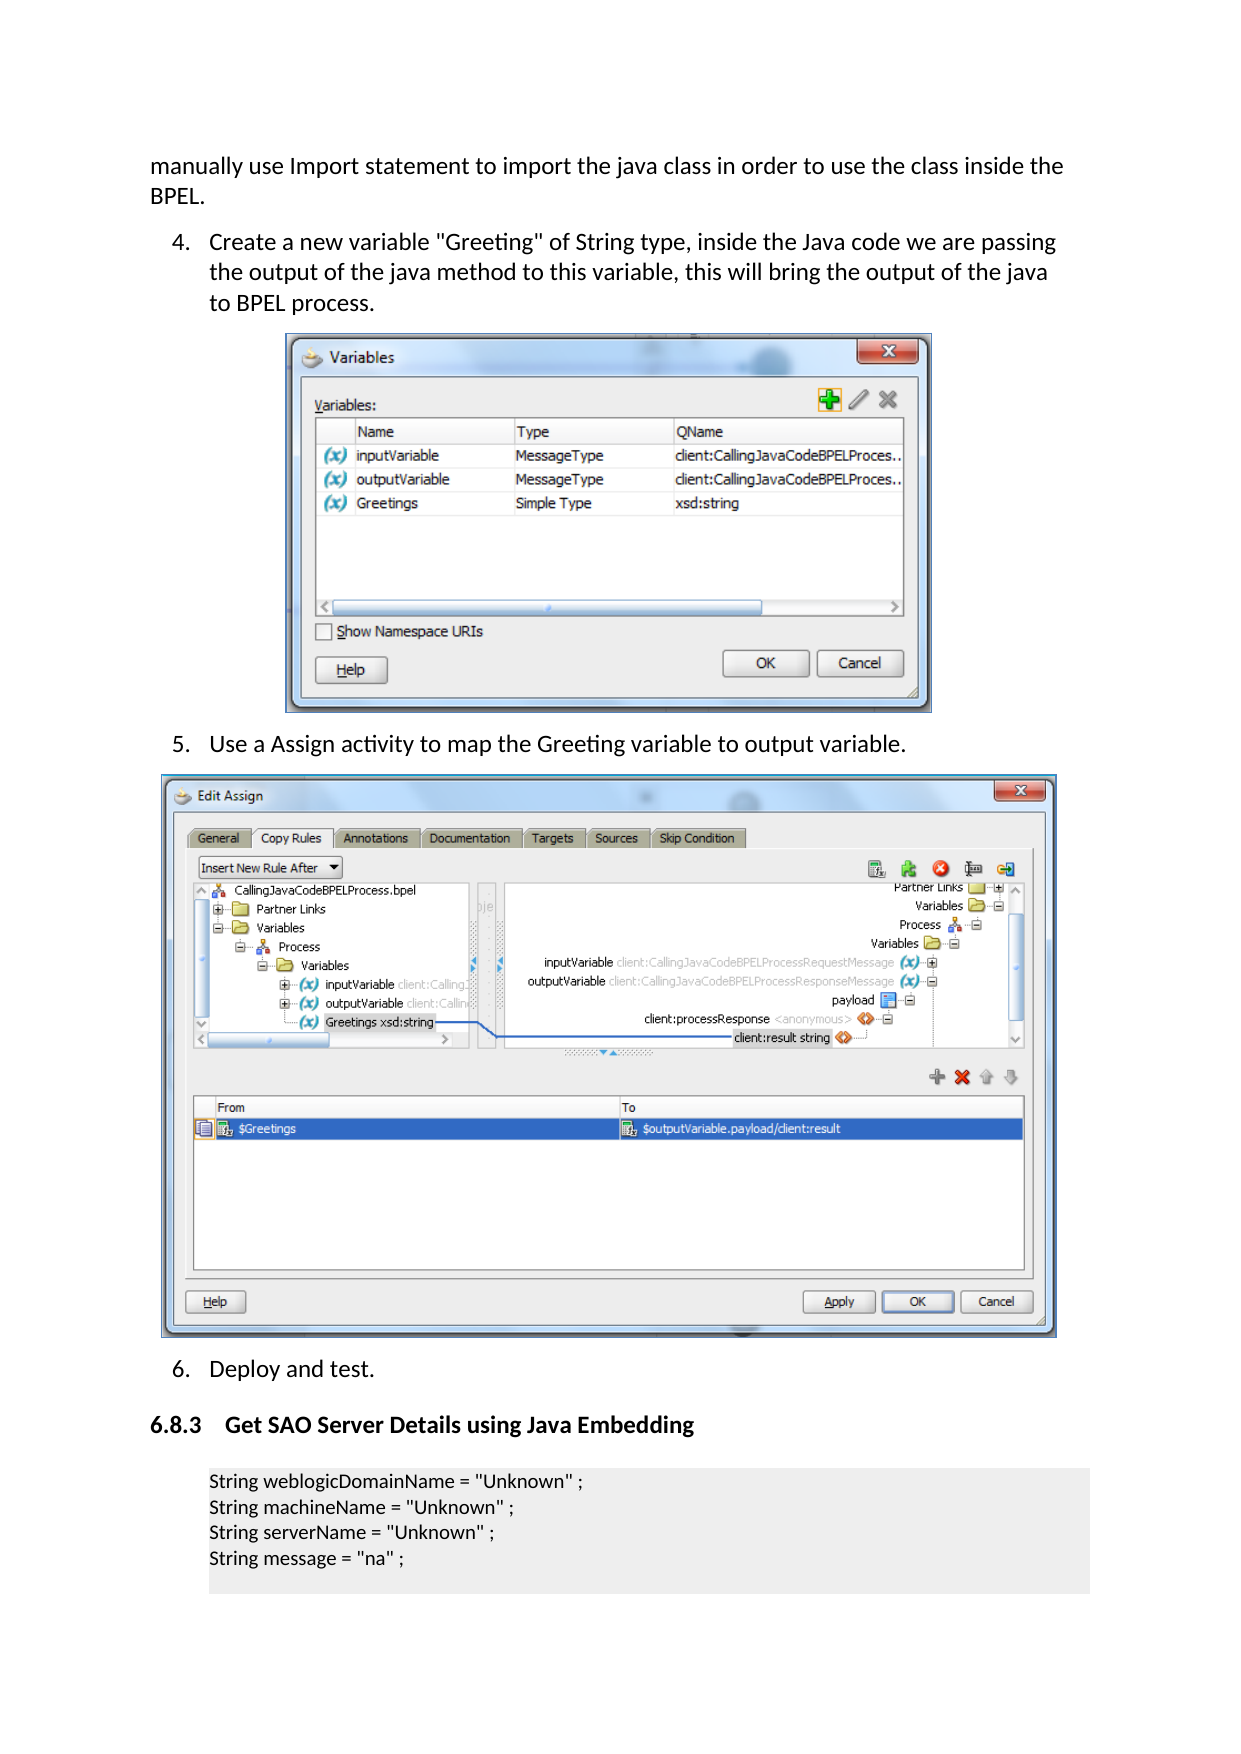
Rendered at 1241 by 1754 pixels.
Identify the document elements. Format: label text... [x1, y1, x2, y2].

text String serverName = "Unknown" ; [209, 1519, 1090, 1545]
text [150, 150, 1068, 211]
text String machineName = "Unknown" ; [209, 1494, 1090, 1519]
list Deploy and test. [172, 1353, 1068, 1384]
picture [162, 777, 1055, 1337]
text String message = "na" ; [209, 1545, 1090, 1570]
list Create a new variable "Greeting" of String type, inside the Java code we are passing the output of the java method to this variable, this will bring the output of the java to BPEL process. [172, 226, 1068, 318]
text String weblogicDomainName = "Unknown" ; [209, 1468, 1090, 1494]
list Use a Assign activity to map the Greeting variable to output variable. [172, 728, 1068, 759]
picture [287, 334, 931, 712]
subtitle Get SAO Server Details using Java Embedding [150, 1409, 1090, 1439]
